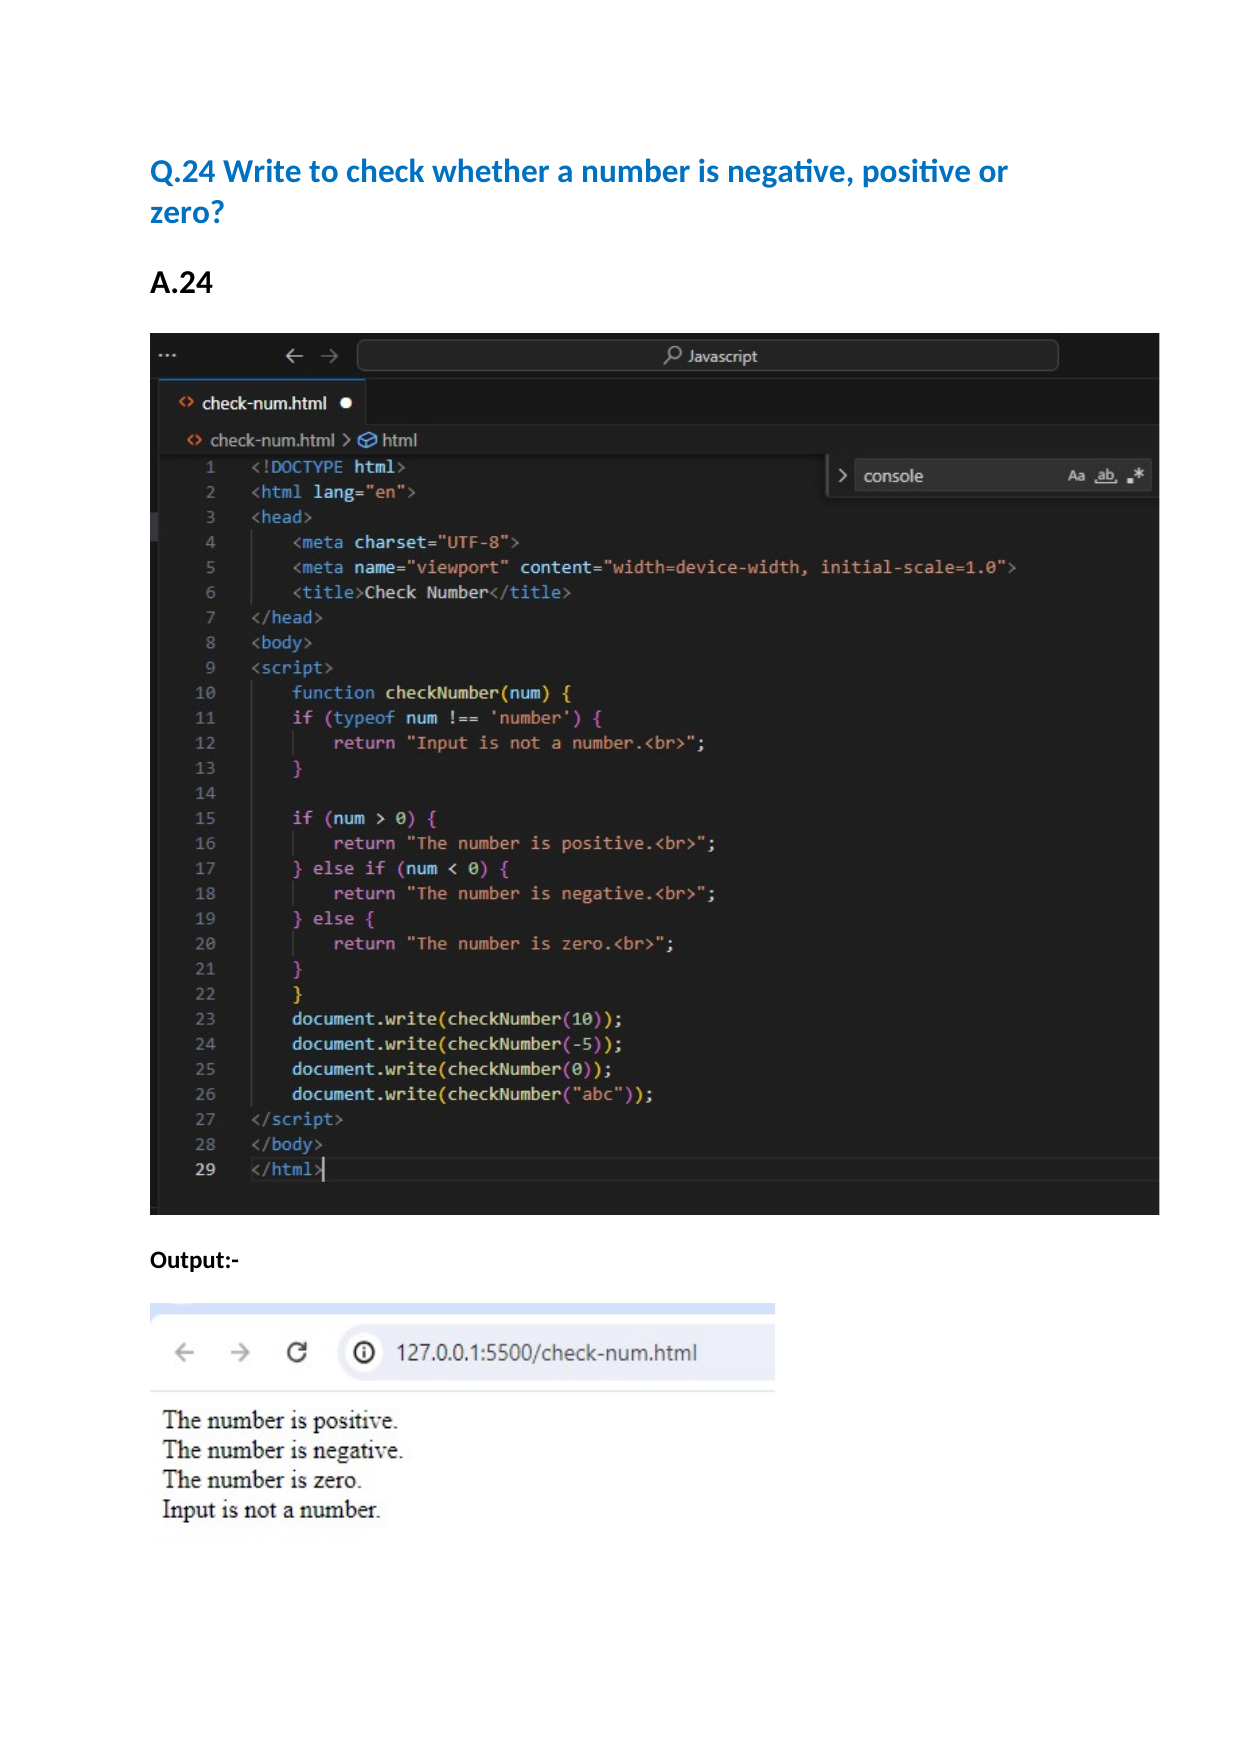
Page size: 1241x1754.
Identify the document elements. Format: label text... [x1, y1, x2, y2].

picture [150, 1303, 775, 1589]
text Output:- [150, 1244, 1090, 1275]
picture [150, 333, 1160, 1215]
text A.24 [150, 261, 1090, 301]
text Q.24 Write to check whether a number is negative, positive or zero? [150, 150, 1090, 231]
